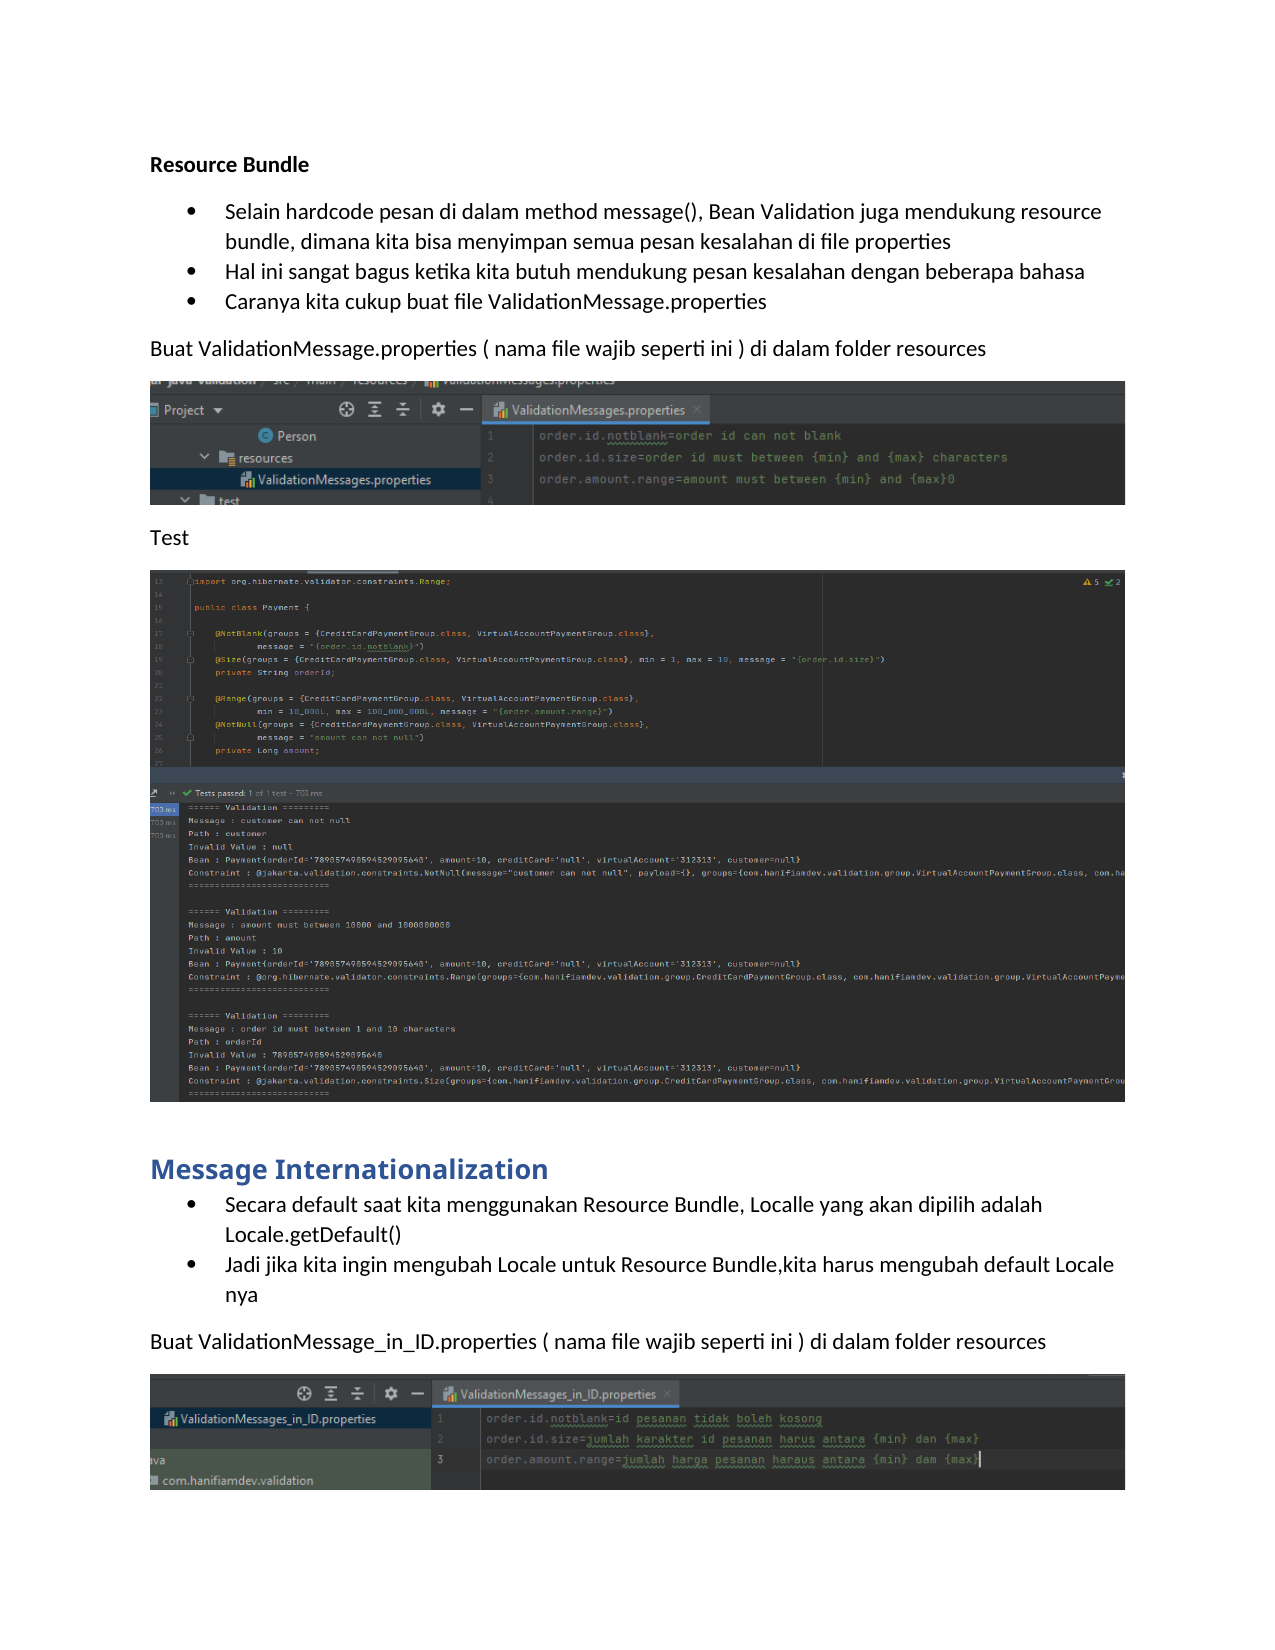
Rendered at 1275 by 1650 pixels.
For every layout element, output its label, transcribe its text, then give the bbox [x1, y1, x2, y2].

text Resource Bundle [150, 150, 1125, 178]
list Selain hardcode pesan di dalam method message(), Bean Validation juga mendukung resource bundle, dimana kita bisa menyimpan semua pesan kesalahan di file properties [187, 197, 1125, 255]
text Test [150, 523, 1125, 551]
text Buat ValidationMessage_in_ID.properties ( nama file wajib seperti ini ) di dalam folder resources [150, 1327, 1125, 1356]
list Hal ini sangat bagus ketika kita butuh mendukung pesan kesalahan dengan beberapa bahasa [187, 257, 1125, 285]
list Secara default saat kita menggunakan Resource Bundle, Localle yang akan dipilih adalah Locale.getDefault() [187, 1190, 1125, 1248]
list Jadi jika kita ingin mengubah Locale untuk Resource Bundle,kita harus mengubah default Locale nya [187, 1250, 1125, 1309]
list Caranya kita cukup buat file ValidationMessage.properties [187, 287, 1125, 316]
picture [150, 570, 1125, 1102]
picture [150, 381, 1125, 505]
subtitle Message Internationalization [150, 1150, 1125, 1187]
text Buat ValidationMessage.properties ( nama file wajib seperti ini ) di dalam folder resources [150, 334, 1125, 362]
picture [150, 1374, 1125, 1490]
